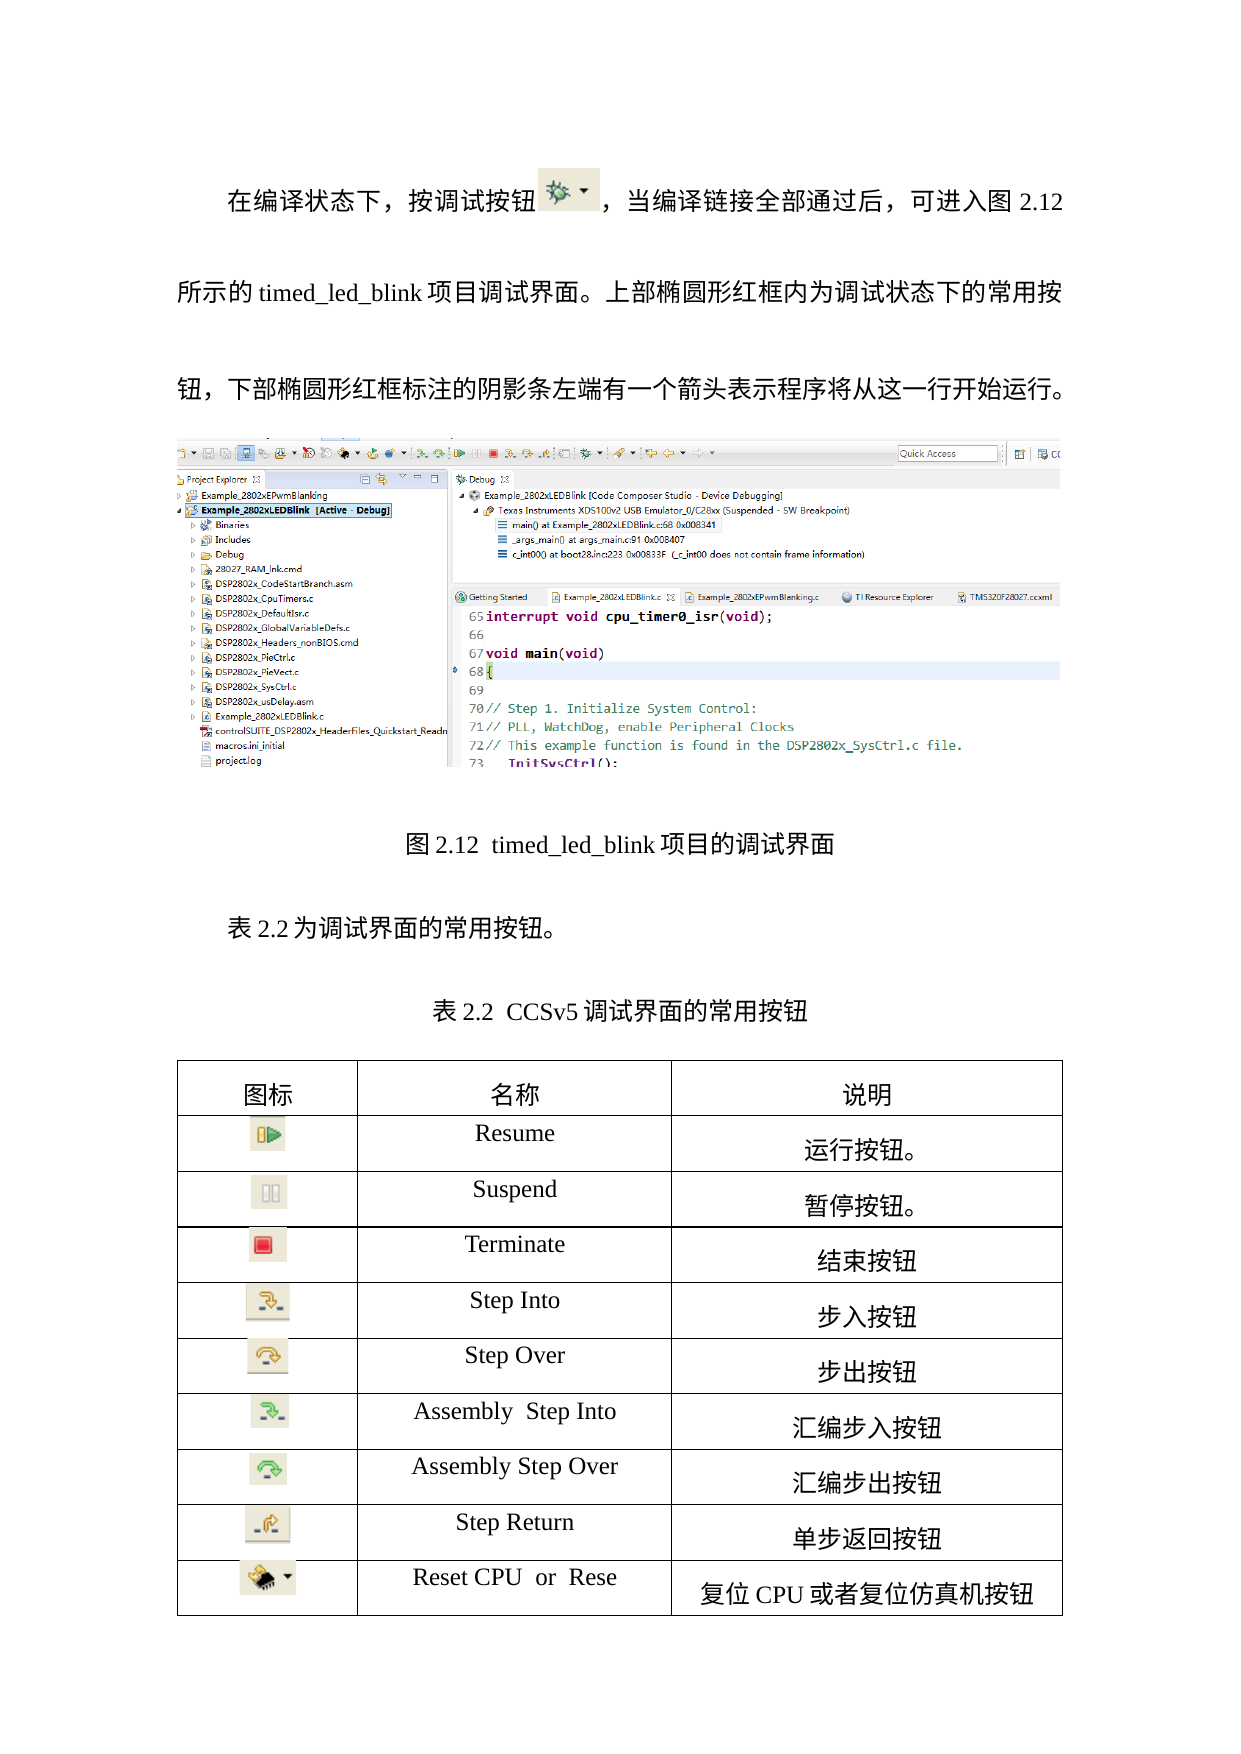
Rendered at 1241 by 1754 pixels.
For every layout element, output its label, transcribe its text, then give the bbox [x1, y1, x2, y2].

table_cell 暂停按钮。 [672, 1172, 1062, 1226]
table_cell [178, 1450, 357, 1504]
text 在编译状态下，按调试按钮，当编译链接全部通过后，可进入图2.12 所示的timed_led_blink项目调试界面。上部椭圆形红框内为调试状态下的常用按钮，下部椭圆形红框标注的阴影条左端有一个箭头表示程序将从这一行开始运行。 [177, 161, 1063, 421]
table_cell [178, 1561, 357, 1615]
table_cell Step Return [358, 1505, 671, 1559]
table_cell [178, 1505, 357, 1559]
text 表2.2为调试界面的常用按钮。 [177, 894, 1063, 959]
picture [248, 1453, 287, 1485]
table_cell 复位CPU或者复位仿真机按钮 [672, 1561, 1062, 1615]
table_cell [178, 1339, 357, 1393]
table_cell Step Over [358, 1339, 671, 1393]
table_cell [178, 1228, 357, 1282]
table_cell [178, 1116, 357, 1171]
text 表2.2 CCSv5调试界面的常用按钮 [177, 977, 1063, 1042]
table_cell [178, 1283, 357, 1337]
table_header 名称 [358, 1061, 671, 1115]
table_header 说明 [672, 1061, 1062, 1115]
picture [250, 1116, 286, 1151]
picture [246, 1394, 289, 1428]
table_cell Reset CPU or Rese Emulatort [358, 1561, 671, 1615]
picture [245, 1283, 290, 1322]
table_cell Terminate [358, 1228, 671, 1282]
text 图2.12 timed_led_blink项目的调试界面 [177, 811, 1063, 876]
table_cell 汇编步入按钮 [672, 1394, 1062, 1448]
picture [248, 1227, 287, 1262]
table_cell Resume [358, 1116, 671, 1171]
table_cell 汇编步出按钮 [672, 1450, 1062, 1504]
picture [239, 1560, 297, 1595]
table_cell 运行按钮。 [672, 1116, 1062, 1171]
table_cell 步出按钮 [672, 1339, 1062, 1393]
table_cell Suspend [358, 1172, 671, 1226]
picture [245, 1505, 291, 1544]
picture [537, 168, 600, 211]
picture [248, 1175, 288, 1209]
table_cell [178, 1394, 357, 1448]
table_header 图标 [178, 1061, 357, 1115]
table_cell Assembly Step Over [358, 1450, 671, 1504]
picture [177, 438, 1061, 767]
table_cell 结束按钮 [672, 1228, 1062, 1282]
table_cell 单步返回按钮 [672, 1505, 1062, 1559]
table_cell Step Into [358, 1283, 671, 1337]
table_cell [178, 1172, 357, 1226]
table_cell Assembly Step Into [358, 1394, 671, 1448]
table_cell 步入按钮 [672, 1283, 1062, 1337]
picture [247, 1338, 289, 1374]
